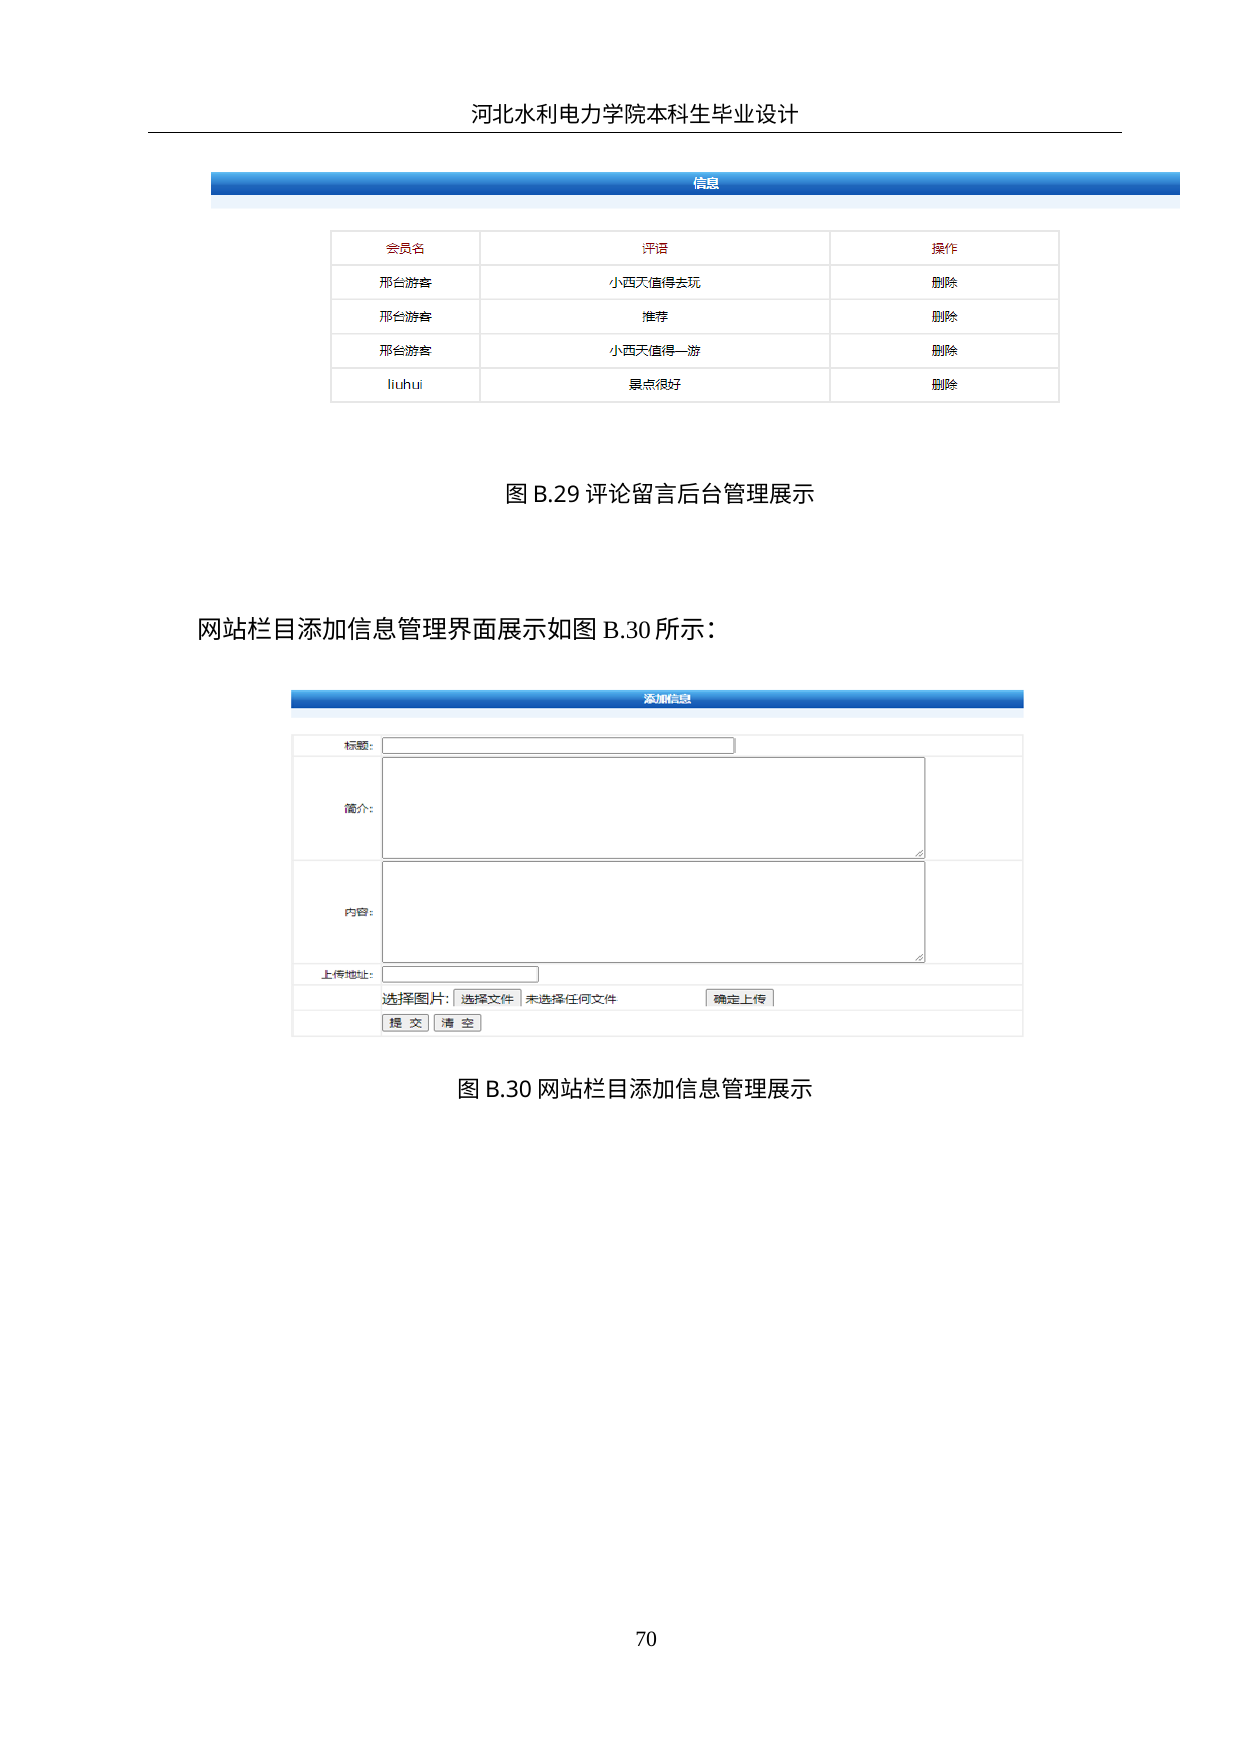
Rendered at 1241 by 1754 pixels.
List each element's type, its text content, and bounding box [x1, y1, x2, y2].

picture [197, 155, 1193, 425]
text 图B.30 网站栏目添加信息管理展示 [148, 1055, 1122, 1120]
text 图B.29 评论留言后台管理展示 [148, 460, 1122, 525]
text 网站栏目添加信息管理界面展示如图B.30所示： [148, 595, 1122, 660]
picture [287, 685, 1033, 1042]
